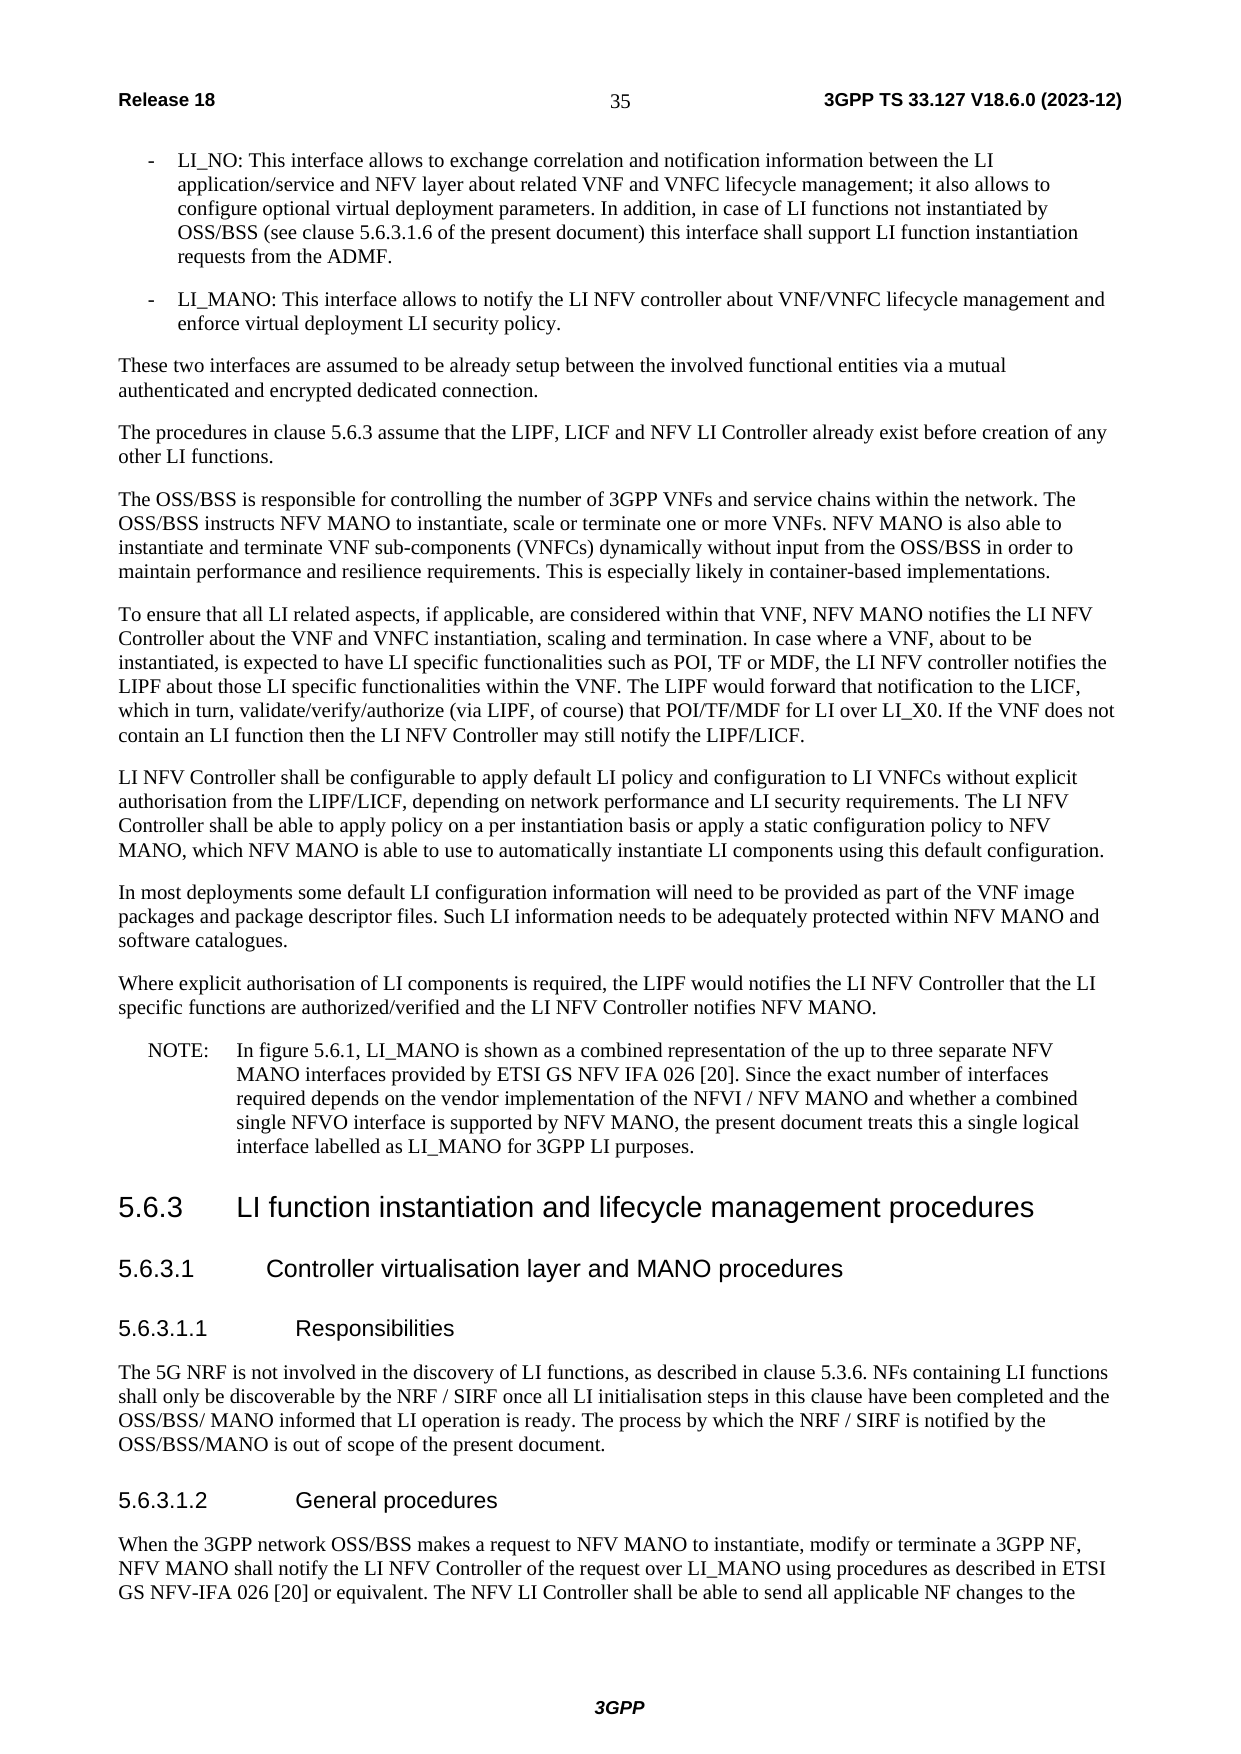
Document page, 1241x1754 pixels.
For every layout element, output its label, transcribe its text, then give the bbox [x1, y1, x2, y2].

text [118, 1532, 1122, 1604]
text The OSS/BSS is responsible for controlling the number of 3GPP VNFs and service chains within the network. The OSS/BSS instructs NFV MANO to instantiate, scale or terminate one or more VNFs. NFV MANO is also able to instantiate and terminate VNF sub-components (VNFCs) dynamically without input from the OSS/BSS in order to maintain performance and resilience requirements. This is especially likely in container-based implementations. [118, 487, 1122, 583]
text LI NFV Controller shall be configurable to apply default LI policy and configuration to LI VNFCs without explicit authorisation from the LIPF/LICF, depending on network performance and LI security requirements. The LI NFV Controller shall be able to apply policy on a per instantiation basis or apply a static configuration policy to NFV MANO, which NFV MANO is able to use to automatically instantiate LI components using this default configuration. [118, 765, 1122, 862]
text The 5G NRF is not involved in the discovery of LI functions, as described in clause 5.3.6. NFs containing LI functions shall only be discoverable by the NRF / SIRF once all LI initialisation steps in this clause have been completed and the OSS/BSS/ MANO informed that LI operation is ready. The process by which the NRF / SIRF is notified by the OSS/BSS/MANO is out of scope of the present document. [118, 1359, 1122, 1456]
subtitle 5.6.3 LI function instantiation and lifecycle management procedures [118, 1190, 1122, 1223]
text Where explicit authorisation of LI components is required, the LIPF would notifies the LI NFV Controller that the LI specific functions are authorized/verified and the LI NFV Controller notifies NFV MANO. [118, 971, 1122, 1019]
subtitle 5.6.3.1.2 General procedures [118, 1487, 1122, 1513]
text To ensure that all LI related aspects, if applicable, are considered within that VNF, NFV MANO notifies the LI NFV Controller about the VNF and VNFC instantiation, scaling and termination. In case where a VNF, about to be instantiated, is expected to have LI specific functionalities such as POI, TF or MDF, the LI NFV controller notifies the LIPF about those LI specific functionalities within the VNF. The LIPF would forward that notification to the LICF, which in turn, validate/verify/authorize (via LIPF, of course) that POI/TF/MDF for LI over LI_X0. If the VNF does not contain an LI function then the LI NFV Controller may still notify the LIPF/LICF. [118, 602, 1122, 747]
text - LI_NO: This interface allows to exchange correlation and notification information between the LI application/service and NFV layer about related VNF and VNFC lifecycle management; it also allows to configure optional virtual deployment parameters. In addition, in case of LI functions not instantiated by OSS/BSS (see clause 5.6.3.1.6 of the present document) this interface shall support LI function instantiation requests from the ADMF. [148, 147, 1122, 268]
text The procedures in clause 5.6.3 assume that the LIPF, LICF and NFV LI Controller already exist before creation of any other LI functions. [118, 420, 1122, 468]
subtitle 5.6.3.1.1 Responsibilities [118, 1314, 1122, 1341]
text These two interfaces are assumed to be already setup between the involved functional entities via a mutual authenticated and encrypted dedicated connection. [118, 353, 1122, 402]
text In most deployments some default LI configuration information will need to be provided as part of the VNF image packages and package descriptor files. Such LI information needs to be adequately protected within NFV MANO and software catalogues. [118, 880, 1122, 952]
text NOTE: In figure 5.6.1, LI_MANO is shown as a combined representation of the up to three separate NFV MANO interfaces provided by ETSI GS NFV IFA 026 [20]. Since the exact number of interfaces required depends on the vendor implementation of the NFVI / NFV MANO and whether a combined single NFVO interface is supported by NFV MANO, the present document treats this a single logical interface labelled as LI_MANO for 3GPP LI purposes. [148, 1038, 1122, 1158]
subtitle 5.6.3.1 Controller virtualisation layer and MANO procedures [118, 1254, 1122, 1283]
text - LI_MANO: This interface allows to notify the LI NFV controller about VNF/VNFC lifecycle management and enforce virtual deployment LI security policy. [148, 287, 1122, 335]
